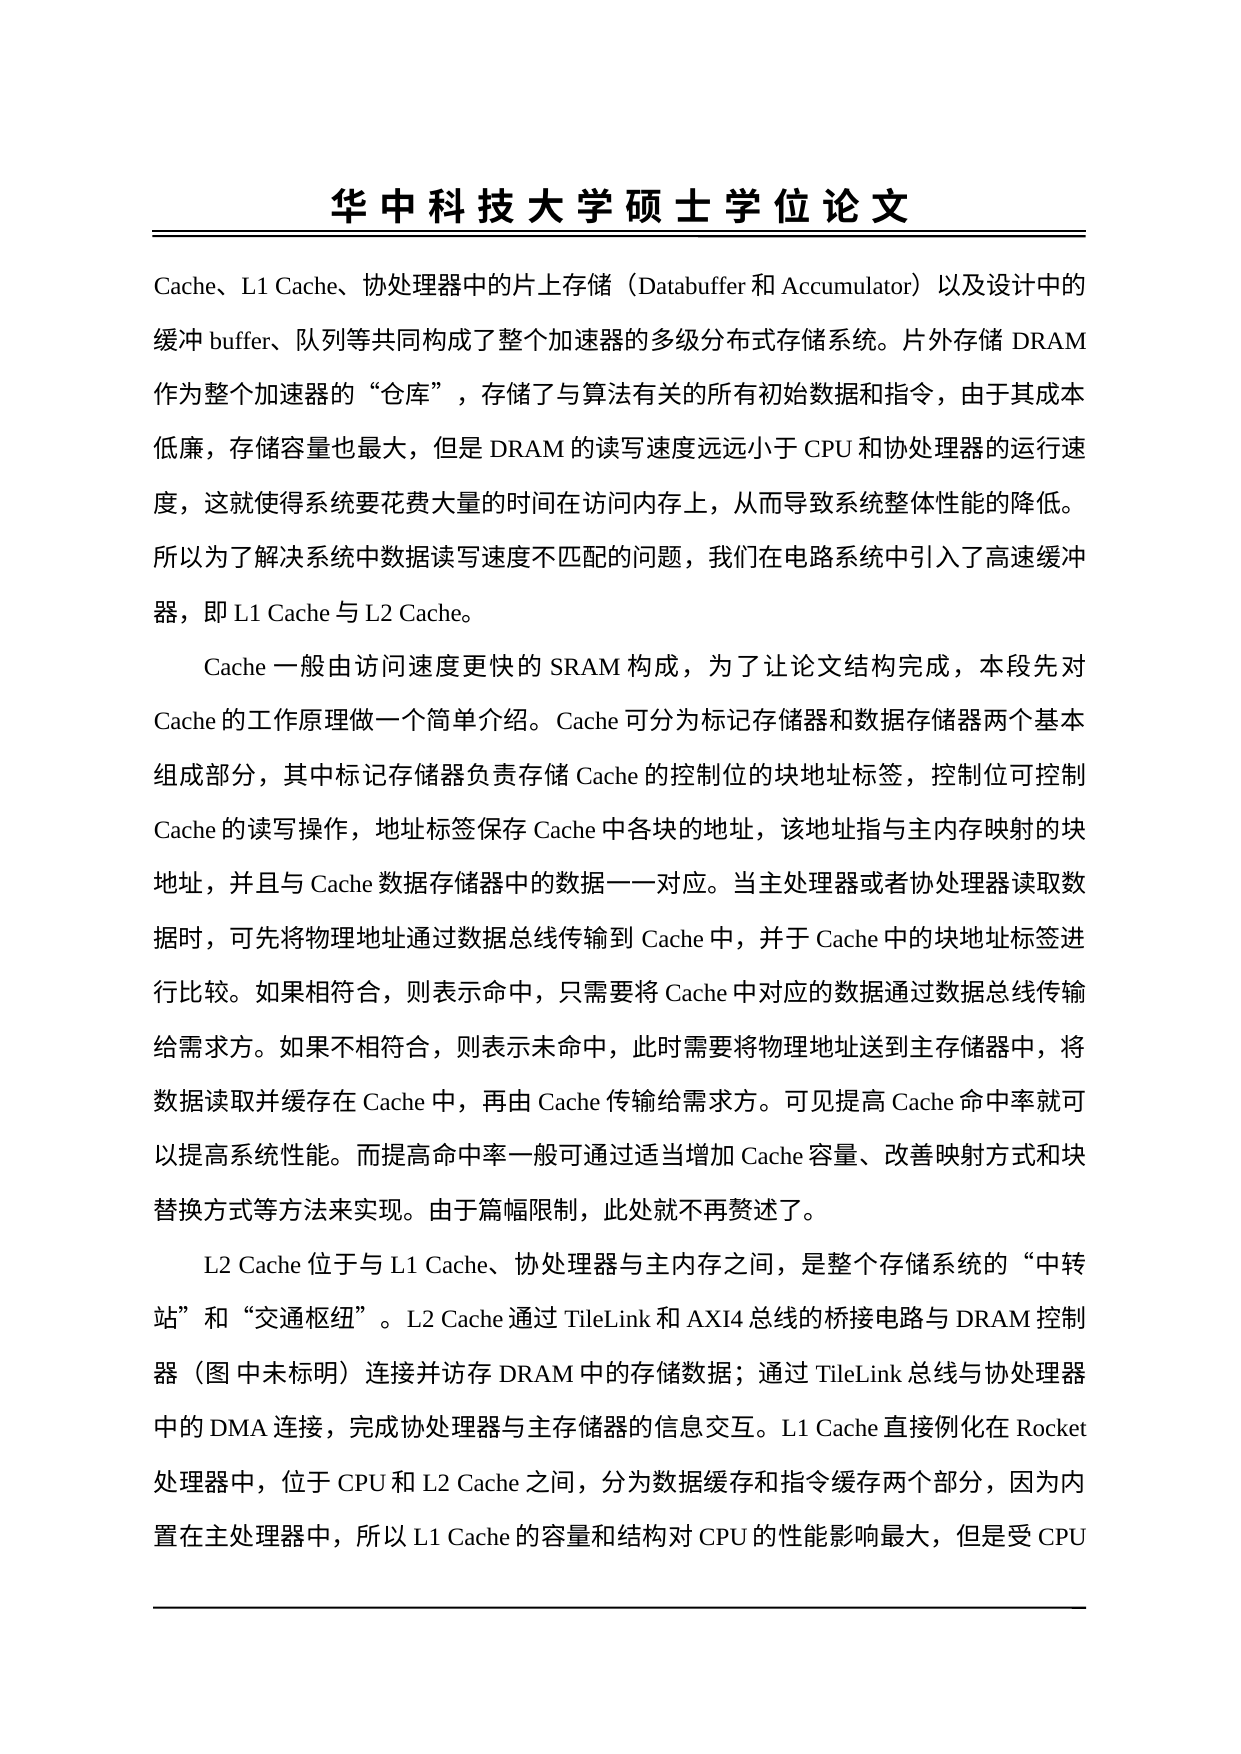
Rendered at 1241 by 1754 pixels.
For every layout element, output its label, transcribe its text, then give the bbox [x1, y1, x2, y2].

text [153, 1244, 1087, 1553]
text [153, 266, 1087, 628]
text Cache一般由访问速度更快的SRAM构成，为了让论文结构完成，本段先对Cache的工作原理做一个简单介绍。Cache可分为标记存储器和数据存储器两个基本组成部分，其中标记存储器负责存储Cache的控制位的块地址标签，控制位可控制Cache的读写操作，地址标签保存Cache中各块的地址，该地址指与主内存映射的块地址，并且与Cache数据存储器中的数据一一对应。当主处理器或者协处理器读取数据时，可先将物理地址通过数据总线传输到Cache中，并于Cache中的块地址标签进行比较。如果相符合，则表示命中，只需要将Cache中对应的数据通过数据总线传输给需求方。如果不相符合，则表示未命中，此时需要将物理地址送到主存储器中，将数据读取并缓存在Cache中，再由Cache传输给需求方。可见提高Cache命中率就可以提高系统性能。而提高命中率一般可通过适当增加Cache容量、改善映射方式和块替换方式等方法来实现。由于篇幅限制，此处就不再赘述了。 [153, 646, 1087, 1226]
